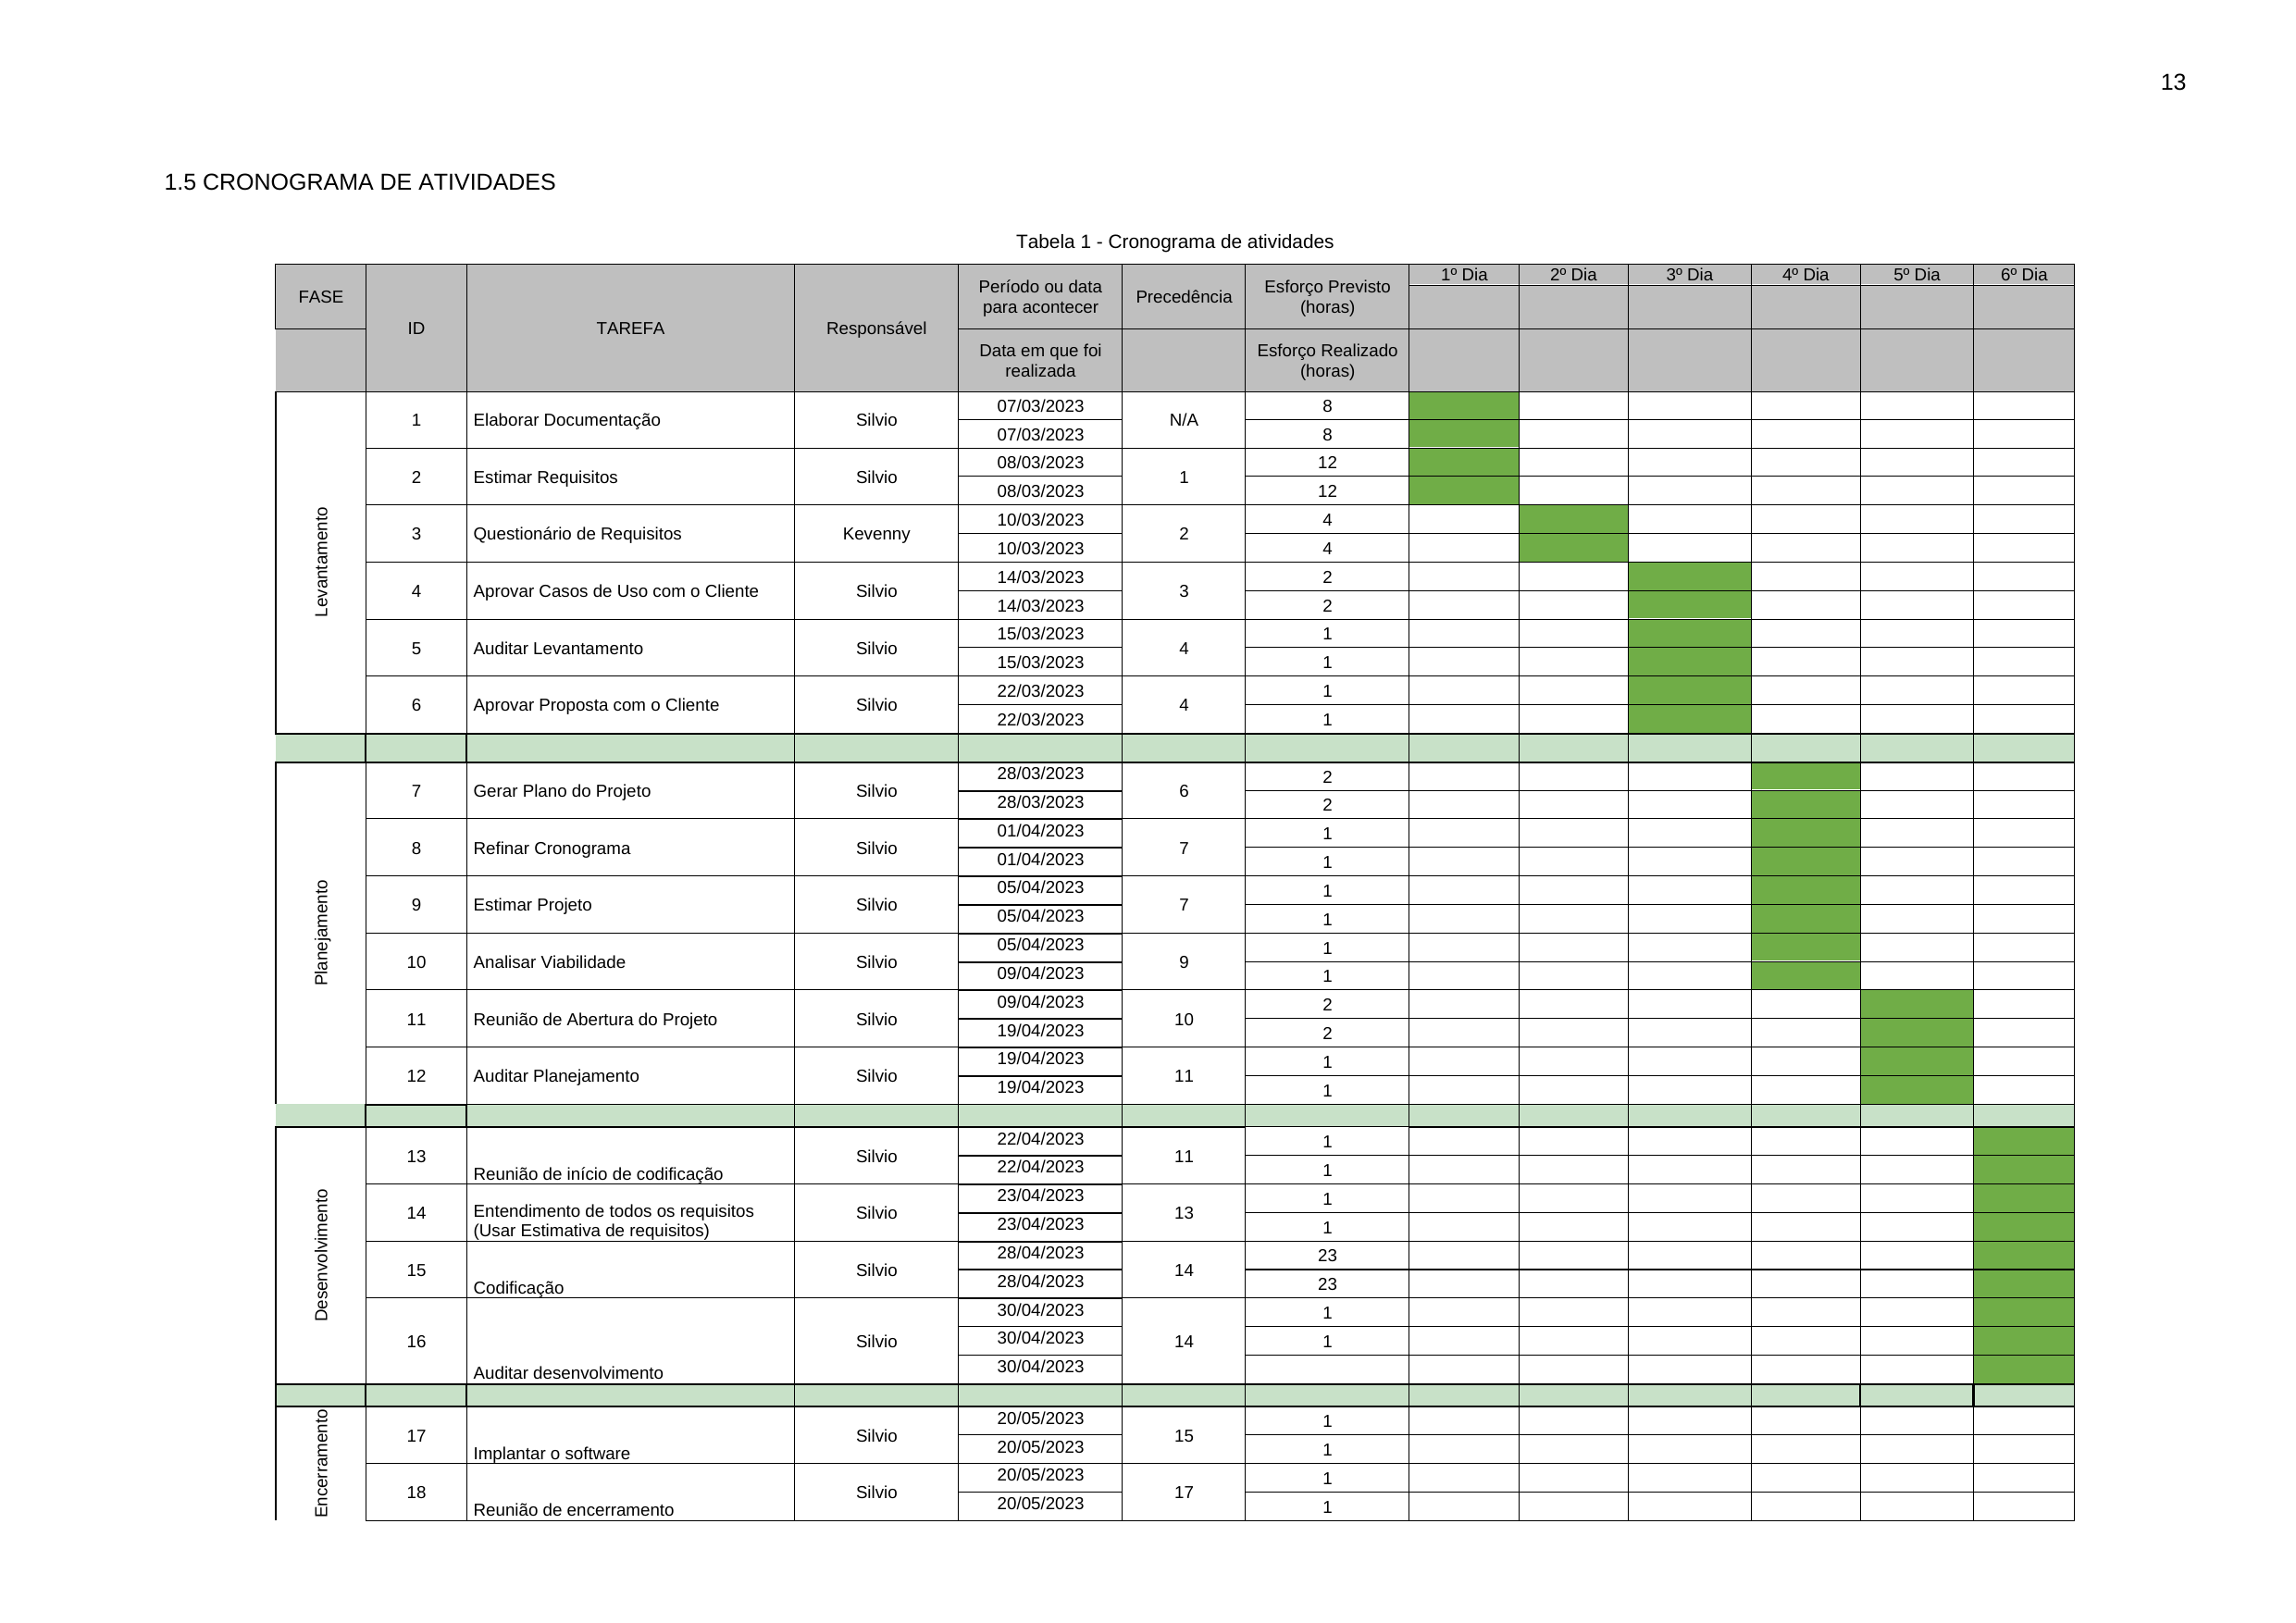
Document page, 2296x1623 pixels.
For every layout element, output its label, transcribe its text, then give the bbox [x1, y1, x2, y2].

table_cell [1752, 392, 1860, 419]
table_cell [1861, 876, 1973, 904]
table_cell [1752, 1105, 1860, 1126]
table_cell 20/05/2023 [959, 1407, 1122, 1434]
table_cell 15 [366, 1242, 466, 1297]
table_cell [1752, 1356, 1860, 1383]
table_cell [795, 1385, 958, 1406]
table_cell [1409, 1242, 1519, 1269]
table_cell [1629, 905, 1751, 933]
table_header Responsável [795, 265, 958, 391]
table_cell 05/04/2023 [959, 935, 1122, 960]
table_cell [1974, 329, 2074, 391]
table_cell 1 [1246, 962, 1409, 989]
table_cell [1861, 1385, 1972, 1406]
table_cell [1752, 1076, 1860, 1104]
table_cell 23/04/2023 [959, 1185, 1122, 1212]
table_cell [1409, 848, 1519, 875]
table_cell [1861, 534, 1973, 562]
table_cell 11 [366, 990, 466, 1047]
table_cell [1409, 1128, 1519, 1155]
table_cell [276, 329, 366, 391]
table_cell [1752, 286, 1860, 328]
table_cell [1861, 735, 1973, 762]
table_cell 1 [1123, 449, 1245, 504]
table_cell [1520, 905, 1628, 933]
table_cell [1629, 1385, 1751, 1406]
table_cell Aprovar Proposta com o Cliente [467, 676, 794, 733]
table_cell [1629, 420, 1751, 447]
table_cell 2 [1246, 791, 1409, 818]
table_cell [1861, 676, 1973, 704]
table_cell 14 [1123, 1298, 1245, 1383]
table_cell [1409, 1407, 1519, 1434]
table_cell [1629, 791, 1751, 818]
table_cell 07/03/2023 [959, 392, 1122, 419]
table_cell 1 [1246, 676, 1409, 704]
table_cell [1861, 392, 1973, 419]
table_cell [1520, 449, 1628, 476]
table_cell 28/04/2023 [959, 1270, 1122, 1297]
table_cell [1629, 1327, 1751, 1355]
table_cell Entendimento de todos os requisitos (Usar Estimativa de requisitos) [467, 1184, 794, 1241]
table_cell [1861, 962, 1973, 989]
table_cell [1752, 505, 1860, 533]
table_cell [1520, 763, 1628, 789]
table_cell [1861, 286, 1973, 328]
table_cell [1409, 905, 1519, 933]
table_cell [1974, 1242, 2074, 1269]
table_cell [1974, 648, 2074, 675]
table_cell [1974, 735, 2074, 762]
table_cell 13 [366, 1128, 466, 1183]
table_cell [1861, 449, 1973, 476]
table_cell Silvio [795, 620, 958, 675]
table_cell [1520, 1327, 1628, 1355]
table_cell [1123, 329, 1245, 391]
table_cell 15 [1123, 1407, 1245, 1463]
table_cell 1 [1246, 819, 1409, 847]
table_cell [467, 1105, 794, 1126]
table_cell [1520, 1019, 1628, 1047]
table_cell [1629, 819, 1751, 847]
table_cell [1861, 848, 1973, 875]
table_cell [1861, 1464, 1973, 1492]
table_cell [1520, 1242, 1628, 1269]
table_cell Silvio [795, 676, 958, 733]
table_cell 09/04/2023 [959, 963, 1122, 989]
table_cell 1 [1246, 848, 1409, 875]
table_cell [1974, 848, 2074, 875]
table_cell [467, 735, 794, 762]
table_cell [1629, 962, 1751, 989]
table_cell [366, 1385, 465, 1406]
table_cell 12 [1246, 477, 1409, 504]
table_cell [1409, 1213, 1519, 1241]
table_cell 2 [1123, 505, 1245, 562]
table_cell [1752, 563, 1860, 590]
table_cell [1246, 1356, 1409, 1383]
table_cell 2 [1246, 591, 1409, 618]
table_cell 1 [1246, 1493, 1409, 1520]
table_cell [277, 1385, 365, 1406]
table_cell 16 [366, 1298, 466, 1383]
table_cell 01/04/2023 [959, 849, 1122, 875]
table_cell [1752, 705, 1860, 733]
table_cell [1974, 449, 2074, 476]
table_cell 4 [1246, 505, 1409, 533]
table_header Período ou data para acontecer [959, 265, 1122, 328]
table_cell [1520, 1213, 1628, 1241]
table_cell 14/03/2023 [959, 591, 1122, 618]
table_cell 08/03/2023 [959, 477, 1122, 504]
table_cell [1861, 329, 1973, 391]
table_cell [1629, 1435, 1751, 1463]
table_cell [276, 735, 365, 762]
table_cell 1 [1246, 620, 1409, 647]
table_cell [1409, 876, 1519, 904]
table_cell [1520, 1298, 1628, 1326]
table_cell 22/03/2023 [959, 676, 1122, 704]
table_cell [1974, 1076, 2074, 1104]
table_cell [1974, 1407, 2074, 1434]
table_cell 28/03/2023 [959, 792, 1122, 818]
table_cell [1409, 1019, 1519, 1047]
table_cell 22/03/2023 [959, 705, 1122, 733]
table_cell Estimar Requisitos [467, 449, 794, 504]
table_cell 30/04/2023 [959, 1299, 1122, 1326]
table_cell 19/04/2023 [959, 1048, 1122, 1075]
table_cell Silvio [795, 449, 958, 504]
table_cell [1409, 286, 1519, 328]
table_cell [1861, 1407, 1973, 1434]
table_cell [1520, 648, 1628, 675]
table_cell [1861, 591, 1973, 618]
table_cell 10 [366, 934, 466, 989]
table_cell [1861, 1435, 1973, 1463]
table_cell [1974, 763, 2074, 789]
table_header 4º Dia [1752, 265, 1860, 284]
table_cell 5 [366, 620, 466, 675]
table_cell [1974, 534, 2074, 562]
table_cell 1 [1246, 1184, 1409, 1212]
table_cell [1752, 329, 1860, 391]
table_cell Auditar desenvolvimento [467, 1298, 794, 1383]
table_cell 1 [1246, 905, 1409, 933]
table_cell 7 [1123, 876, 1245, 933]
table_cell Estimar Projeto [467, 876, 794, 933]
table_cell [1520, 1105, 1628, 1126]
table_cell [1629, 449, 1751, 476]
table_cell 11 [1123, 1128, 1245, 1183]
table_cell 7 [1123, 819, 1245, 875]
table_cell [1520, 329, 1628, 391]
table_cell [1520, 620, 1628, 647]
text Tabela 1 - Cronograma de atividades [164, 230, 2186, 253]
table_cell 1 [1246, 705, 1409, 733]
table_cell 05/04/2023 [959, 906, 1122, 933]
table_cell [1861, 1128, 1973, 1155]
table_cell [366, 735, 465, 762]
table_cell [1752, 620, 1860, 647]
table_cell [1752, 905, 1860, 933]
table_cell [1752, 1407, 1860, 1434]
table_cell [1409, 1047, 1519, 1075]
table_cell 1 [1246, 1435, 1409, 1463]
table_cell [1974, 591, 2074, 618]
table_cell 1 [1246, 1156, 1409, 1183]
table_cell 2 [1246, 563, 1409, 590]
table_cell [1409, 1385, 1519, 1406]
table_cell Auditar Planejamento [467, 1047, 794, 1104]
table_cell 2 [1246, 763, 1409, 789]
table_cell [795, 1105, 958, 1126]
table_cell [1974, 1213, 2074, 1241]
table_cell 09/04/2023 [959, 991, 1122, 1018]
table_cell 14/03/2023 [959, 563, 1122, 590]
table_cell [1520, 392, 1628, 419]
table_cell [1974, 286, 2074, 328]
table_cell Implantar o software [467, 1407, 794, 1463]
table_cell [1520, 848, 1628, 875]
table_cell [1752, 791, 1860, 818]
table_cell [1861, 1493, 1973, 1520]
table_cell 12 [1246, 449, 1409, 476]
table_cell [1861, 905, 1973, 933]
table_cell 2 [1246, 1019, 1409, 1047]
table_cell [1629, 1298, 1751, 1326]
table_cell 23 [1246, 1270, 1409, 1297]
table_cell [1974, 1047, 2074, 1075]
table_header 6º Dia [1974, 265, 2074, 284]
table_cell 17 [1123, 1464, 1245, 1520]
table_cell Esforço Realizado (horas) [1246, 329, 1409, 391]
table_cell [1520, 1435, 1628, 1463]
table_cell [1752, 449, 1860, 476]
table_cell [1974, 962, 2074, 989]
table_cell [1974, 1128, 2074, 1155]
table_cell [1246, 735, 1409, 762]
table_cell [959, 735, 1122, 762]
table_cell [1861, 1327, 1973, 1355]
table_cell [1861, 1298, 1973, 1326]
table_cell [1520, 591, 1628, 618]
table_cell [1409, 1327, 1519, 1355]
table_cell [1861, 1356, 1973, 1383]
table_cell Silvio [795, 876, 958, 933]
table_cell 07/03/2023 [959, 420, 1122, 447]
table_cell [1861, 705, 1973, 733]
table_cell [1409, 420, 1519, 447]
table_cell 12 [366, 1047, 466, 1104]
table_cell [1974, 1298, 2074, 1326]
table_cell [1974, 420, 2074, 447]
table_cell [1974, 791, 2074, 818]
table_cell 1 [1246, 1076, 1409, 1104]
table_cell [1629, 1128, 1751, 1155]
table_cell Reunião de Abertura do Projeto [467, 990, 794, 1047]
table_cell 15/03/2023 [959, 620, 1122, 647]
table_cell [1520, 676, 1628, 704]
table_cell 23 [1246, 1242, 1409, 1269]
table_cell [1629, 1242, 1751, 1269]
table_header TAREFA [467, 265, 794, 391]
table_cell [1409, 1105, 1519, 1126]
table_cell [1752, 1156, 1860, 1183]
table_cell [1752, 934, 1860, 960]
table_cell [1520, 962, 1628, 989]
table_cell 2 [366, 449, 466, 504]
table_cell Silvio [795, 563, 958, 618]
table_cell 20/05/2023 [959, 1435, 1122, 1463]
table_cell [1861, 648, 1973, 675]
table_cell 15/03/2023 [959, 648, 1122, 675]
table_cell Silvio [795, 1184, 958, 1241]
table_header 5º Dia [1861, 265, 1973, 284]
table_cell [1752, 962, 1860, 989]
table_cell Silvio [795, 819, 958, 875]
table_cell [1752, 676, 1860, 704]
table_cell 19/04/2023 [959, 1020, 1122, 1047]
table_cell 4 [1123, 620, 1245, 675]
table_cell Silvio [795, 763, 958, 818]
table_cell [1520, 477, 1628, 504]
table_cell [1629, 1493, 1751, 1520]
table_cell Questionário de Requisitos [467, 505, 794, 562]
table_cell [1752, 1019, 1860, 1047]
table_cell [1629, 1464, 1751, 1492]
table_cell [1974, 1327, 2074, 1355]
table_cell [366, 1106, 465, 1126]
table_cell 1 [1246, 876, 1409, 904]
table_cell 3 [366, 505, 466, 562]
table_cell [1629, 329, 1751, 391]
table_cell [1974, 1435, 2074, 1463]
table_cell [1520, 1493, 1628, 1520]
table_cell 30/04/2023 [959, 1327, 1122, 1355]
table_cell [1629, 1270, 1751, 1297]
table_cell 9 [1123, 934, 1245, 989]
table_cell [1409, 477, 1519, 504]
table_cell 6 [366, 676, 466, 733]
table_cell [1861, 420, 1973, 447]
table_cell [1520, 286, 1628, 328]
table_cell [1409, 449, 1519, 476]
table_cell [1409, 819, 1519, 847]
table_cell [1409, 934, 1519, 960]
table_cell [1752, 1270, 1860, 1297]
table_cell [1629, 505, 1751, 533]
table_cell 14 [366, 1184, 466, 1241]
table_cell [1629, 990, 1751, 1018]
table_cell 1 [1246, 1213, 1409, 1241]
table_cell 22/04/2023 [959, 1157, 1122, 1183]
table_cell 17 [366, 1407, 466, 1463]
table_cell [1752, 1242, 1860, 1269]
table_cell [1520, 1385, 1628, 1406]
table_cell [1629, 1407, 1751, 1434]
table_header ID [366, 265, 466, 391]
table_cell [1409, 1184, 1519, 1212]
table_cell 08/03/2023 [959, 449, 1122, 476]
table_cell [1752, 735, 1860, 762]
table_cell 20/05/2023 [959, 1493, 1122, 1520]
table_cell [1409, 1464, 1519, 1492]
table_cell N/A [1123, 392, 1245, 447]
table_cell [1861, 1047, 1973, 1075]
table_cell Planejamento [277, 763, 366, 1104]
table_cell [467, 1385, 794, 1406]
table_cell [1520, 990, 1628, 1018]
table_cell Aprovar Casos de Uso com o Cliente [467, 563, 794, 618]
table_cell [1861, 934, 1973, 960]
table_cell [1123, 1105, 1245, 1126]
table_cell [1409, 620, 1519, 647]
table_cell 4 [366, 563, 466, 618]
table_cell [1520, 1464, 1628, 1492]
table_cell [1520, 563, 1628, 590]
table_cell Silvio [795, 990, 958, 1047]
table_cell [1752, 1128, 1860, 1155]
table_cell [1520, 505, 1628, 533]
table_cell [1861, 563, 1973, 590]
table_cell [1861, 477, 1973, 504]
table_cell [1974, 934, 2074, 960]
table_cell [1861, 1019, 1973, 1047]
table_cell [1409, 763, 1519, 789]
table_cell 1 [1246, 648, 1409, 675]
table_cell [1629, 286, 1751, 328]
table_cell [1974, 905, 2074, 933]
table_cell [1409, 1356, 1519, 1383]
table_cell [1861, 819, 1973, 847]
table_cell [1752, 763, 1860, 789]
table_cell 6 [1123, 763, 1245, 818]
table_cell [1409, 505, 1519, 533]
table_cell Data em que foi realizada [959, 329, 1122, 391]
table_cell Desenvolvimento [277, 1128, 366, 1383]
table_cell [1861, 1184, 1973, 1212]
table_cell [1861, 1076, 1973, 1104]
table_cell [1409, 329, 1519, 391]
table_cell Silvio [795, 392, 958, 447]
table_cell [1974, 1493, 2074, 1520]
table_cell 4 [1123, 676, 1245, 733]
table_cell 1 [366, 392, 466, 447]
table_cell 4 [1246, 534, 1409, 562]
table_cell [1974, 1156, 2074, 1183]
subtitle 1.5 CRONOGRAMA DE ATIVIDADES [164, 168, 2186, 194]
table_cell [1861, 990, 1973, 1018]
table_cell Codificação [467, 1242, 794, 1297]
table_cell [1520, 1047, 1628, 1075]
table_cell [1520, 1076, 1628, 1104]
table_header Precedência [1123, 265, 1245, 328]
table_cell [1629, 620, 1751, 647]
table_cell [1974, 1019, 2074, 1047]
table_cell 1 [1246, 1464, 1409, 1492]
table_cell 20/05/2023 [959, 1464, 1122, 1492]
table_cell [1629, 392, 1751, 419]
table_cell 10/03/2023 [959, 505, 1122, 533]
table_cell [1629, 763, 1751, 789]
table_header FASE [276, 265, 366, 328]
table_cell 1 [1246, 1127, 1409, 1155]
table_cell 10 [1123, 990, 1245, 1047]
table_cell [1861, 763, 1973, 789]
table_cell [1409, 1493, 1519, 1520]
table_cell [1861, 505, 1973, 533]
table_cell 1 [1246, 934, 1409, 960]
table_cell Auditar Levantamento [467, 620, 794, 675]
table_cell Reunião de encerramento [467, 1464, 794, 1520]
table_cell [1629, 1105, 1751, 1126]
table_cell [1752, 1435, 1860, 1463]
table_cell [1520, 1356, 1628, 1383]
table_cell [1974, 1464, 2074, 1492]
table_cell [1861, 1213, 1973, 1241]
table_cell [1752, 477, 1860, 504]
table_cell Analisar Viabilidade [467, 934, 794, 989]
table_cell Silvio [795, 1298, 958, 1383]
table_cell [1409, 676, 1519, 704]
table_cell [1752, 848, 1860, 875]
table_cell Silvio [795, 1242, 958, 1297]
table_cell [1629, 1019, 1751, 1047]
table_cell Reunião de início de codificação [467, 1128, 794, 1183]
table_cell [1409, 591, 1519, 618]
table_cell [1409, 705, 1519, 733]
table_cell 1 [1246, 1327, 1409, 1355]
table_cell [1409, 791, 1519, 818]
table_header Esforço Previsto (horas) [1246, 265, 1409, 328]
table_cell [1974, 1105, 2074, 1126]
table_cell [1974, 477, 2074, 504]
table_cell 8 [366, 819, 466, 875]
table_cell [1752, 420, 1860, 447]
table_cell [1629, 676, 1751, 704]
table_cell [1629, 477, 1751, 504]
table_cell [1752, 591, 1860, 618]
table_cell [1520, 1270, 1628, 1297]
table_cell Silvio [795, 1464, 958, 1520]
table_cell [1861, 620, 1973, 647]
table_cell [1974, 563, 2074, 590]
table_cell [1520, 934, 1628, 960]
table_cell [1974, 1184, 2074, 1212]
table_cell [1629, 563, 1751, 590]
table_cell [1246, 1105, 1409, 1126]
table_cell [1629, 1356, 1751, 1383]
table_cell 1 [1246, 1047, 1409, 1075]
table_cell [959, 1385, 1122, 1406]
table_cell [1520, 1184, 1628, 1212]
table_cell 30/04/2023 [959, 1356, 1122, 1383]
table_cell [1123, 735, 1245, 762]
table_cell [1629, 848, 1751, 875]
table_cell [1409, 1076, 1519, 1104]
table_cell [1752, 1385, 1859, 1406]
table_cell 28/04/2023 [959, 1243, 1122, 1269]
table_header 2º Dia [1520, 265, 1628, 284]
table_cell [1409, 563, 1519, 590]
table_cell [1974, 1356, 2074, 1383]
table_cell [1520, 534, 1628, 562]
table_cell [276, 1104, 365, 1126]
table_cell 19/04/2023 [959, 1077, 1122, 1104]
table_cell [1861, 1242, 1973, 1269]
table_cell [1752, 876, 1860, 904]
table_cell 23/04/2023 [959, 1214, 1122, 1241]
table_cell 01/04/2023 [959, 820, 1122, 847]
table_cell 1 [1246, 1407, 1409, 1434]
table_cell [1752, 1327, 1860, 1355]
table_cell [1409, 1298, 1519, 1326]
table_cell [1629, 1047, 1751, 1075]
table_cell [1123, 1385, 1245, 1406]
table_cell [1629, 735, 1751, 762]
table_cell 05/04/2023 [959, 877, 1122, 904]
table_cell [1974, 705, 2074, 733]
table_cell [1409, 1270, 1519, 1297]
table_cell [1409, 534, 1519, 562]
table_cell 3 [1123, 563, 1245, 618]
table_cell [1752, 819, 1860, 847]
table_cell [795, 735, 958, 762]
table_cell [1629, 1213, 1751, 1241]
table_cell [1629, 705, 1751, 733]
table_cell [1520, 876, 1628, 904]
table_cell [1974, 392, 2074, 419]
table_cell [1974, 505, 2074, 533]
table_cell [1246, 1385, 1409, 1406]
table_cell Elaborar Documentação [467, 392, 794, 447]
table_cell 2 [1246, 990, 1409, 1018]
table_cell [1520, 705, 1628, 733]
table_cell [1409, 392, 1519, 419]
table_cell 1 [1246, 1298, 1409, 1326]
table_cell [1861, 1270, 1973, 1297]
table_cell [1861, 791, 1973, 818]
table_cell [1409, 735, 1519, 762]
table_cell 10/03/2023 [959, 534, 1122, 562]
table_cell [1752, 648, 1860, 675]
table_cell Silvio [795, 1407, 958, 1463]
table_cell [1752, 1184, 1860, 1212]
table_cell [1974, 990, 2074, 1018]
table_cell [959, 1105, 1122, 1126]
table_cell [1520, 819, 1628, 847]
table_cell 13 [1123, 1184, 1245, 1241]
table_cell Gerar Plano do Projeto [467, 763, 794, 818]
table_cell 14 [1123, 1242, 1245, 1297]
table_cell Levantamento [277, 392, 366, 733]
table_cell [1752, 1464, 1860, 1492]
table_cell [1752, 1298, 1860, 1326]
table_cell 22/04/2023 [959, 1128, 1122, 1155]
table_cell [1520, 1128, 1628, 1155]
table_cell Encerramento [277, 1407, 366, 1520]
table_cell Silvio [795, 1047, 958, 1104]
table_cell [1520, 420, 1628, 447]
table_cell 28/03/2023 [959, 763, 1122, 789]
table_cell 18 [366, 1464, 466, 1520]
table_cell 7 [366, 763, 466, 818]
table_cell [1629, 1184, 1751, 1212]
table_cell 11 [1123, 1047, 1245, 1104]
table_cell [1752, 1493, 1860, 1520]
table_header 3º Dia [1629, 265, 1751, 284]
table_cell [1629, 1076, 1751, 1104]
table_cell Silvio [795, 934, 958, 989]
table_cell [1752, 1047, 1860, 1075]
table_cell Kevenny [795, 505, 958, 562]
table_cell [1409, 990, 1519, 1018]
table_cell Silvio [795, 1128, 958, 1183]
table_cell [1520, 1156, 1628, 1183]
table_cell [1629, 876, 1751, 904]
table_cell [1752, 534, 1860, 562]
table_cell [1752, 990, 1860, 1018]
table_cell [1409, 648, 1519, 675]
table_cell 8 [1246, 420, 1409, 447]
table_cell [1629, 534, 1751, 562]
table_cell [1974, 676, 2074, 704]
table_cell [1629, 934, 1751, 960]
table_cell [1629, 591, 1751, 618]
table_cell [1520, 735, 1628, 762]
table_cell [1409, 1156, 1519, 1183]
table_cell [1861, 1105, 1973, 1126]
table_cell [1409, 1435, 1519, 1463]
table_cell 8 [1246, 392, 1409, 419]
table_cell [1520, 791, 1628, 818]
table_cell [1974, 1270, 2074, 1297]
table_cell Refinar Cronograma [467, 819, 794, 875]
table_cell [1975, 1385, 2074, 1406]
table_cell [1629, 1156, 1751, 1183]
table_cell [1974, 876, 2074, 904]
table_header 1º Dia [1409, 265, 1519, 284]
table_cell [1629, 648, 1751, 675]
table_cell 9 [366, 876, 466, 933]
table_cell [1861, 1156, 1973, 1183]
table_cell [1752, 1213, 1860, 1241]
table_cell [1520, 1407, 1628, 1434]
table_cell [1409, 962, 1519, 989]
table_cell [1974, 620, 2074, 647]
table_cell [1974, 819, 2074, 847]
